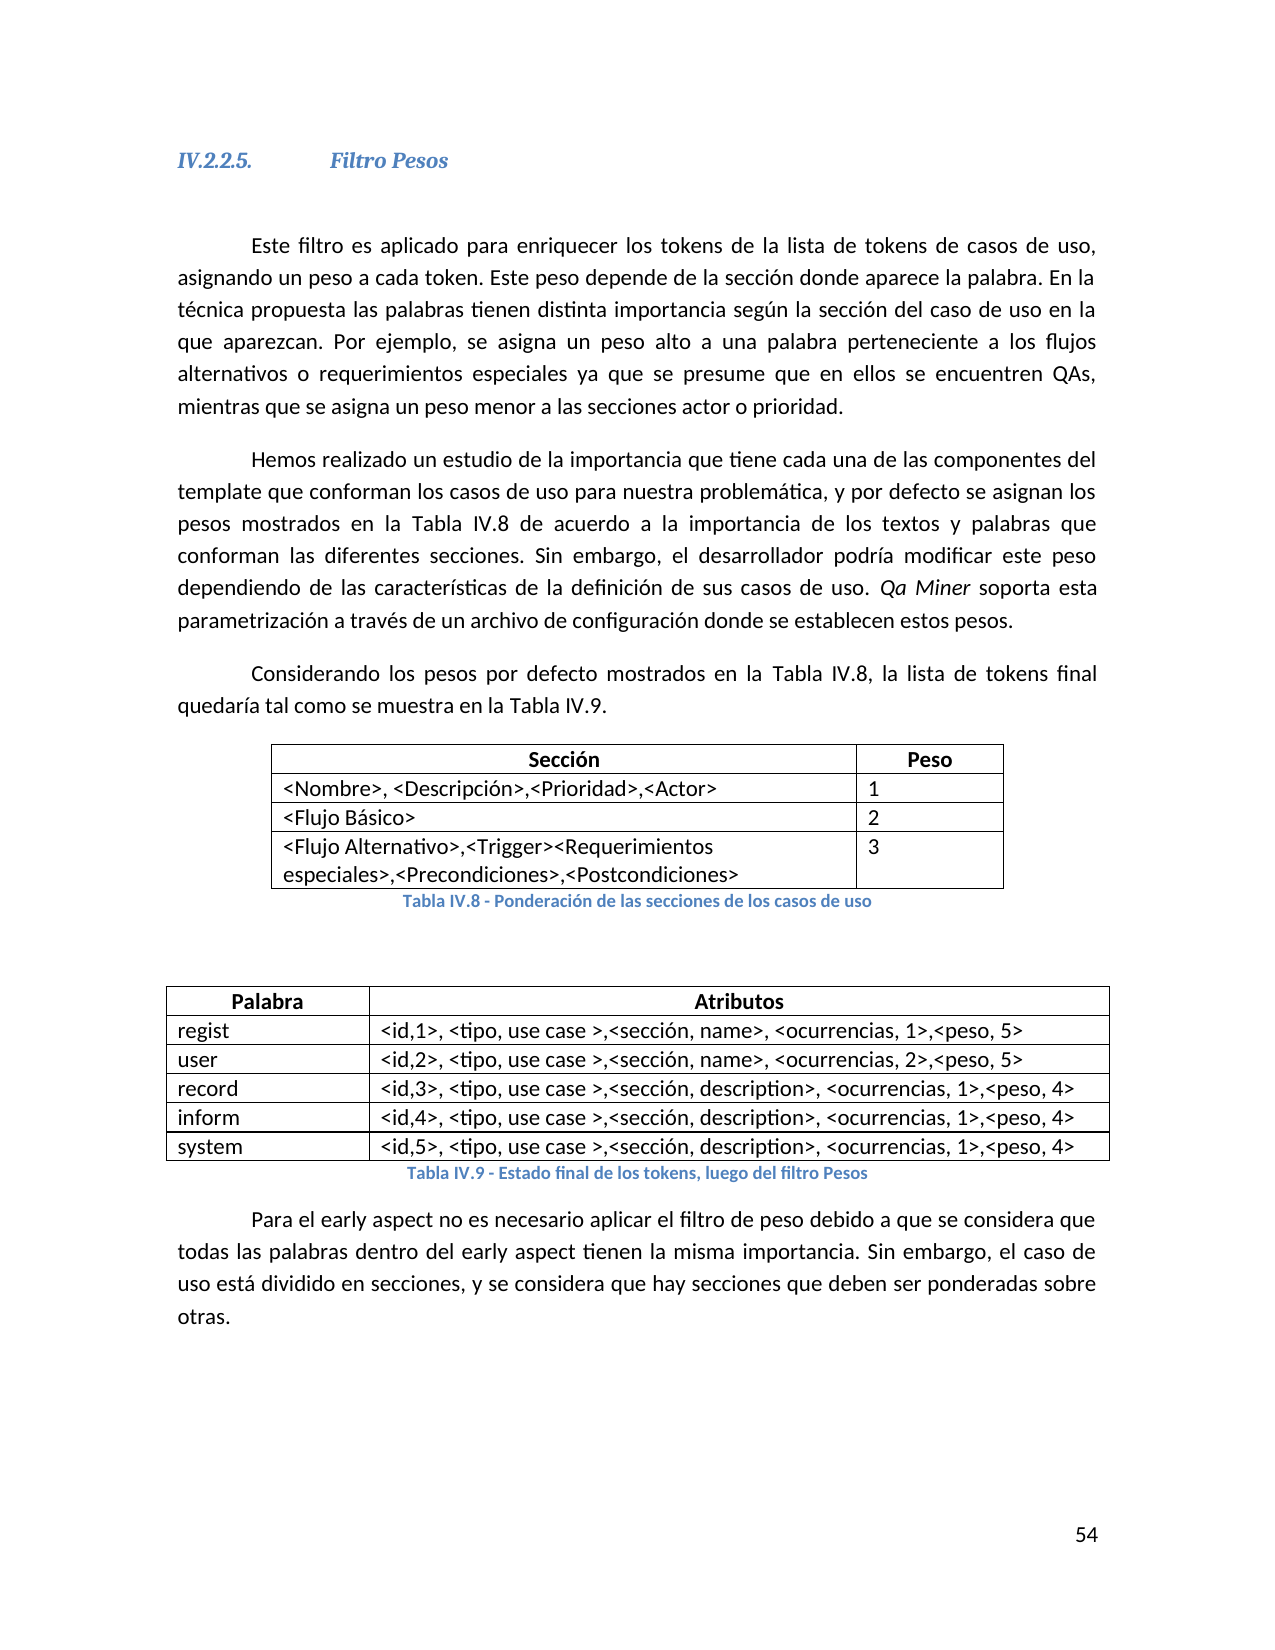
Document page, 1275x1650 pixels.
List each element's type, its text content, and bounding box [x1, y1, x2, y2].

table_cell <Nombre>, <Descripción>,<Prioridad>,<Actor> [272, 774, 856, 802]
table_cell <id,4>, <tipo, use case >,<sección, description>, <ocurrencias, 1>,<peso, 4> [370, 1103, 1109, 1131]
table_cell <id,3>, <tipo, use case >,<sección, description>, <ocurrencias, 1>,<peso, 4> [370, 1074, 1109, 1102]
text Para el early aspect no es necesario aplicar el filtro de peso debido a que se considera que todas las palabras dentro del early aspect tienen la misma importancia. Sin embargo, el caso de uso está dividido en secciones, y se considera que hay secciones que deben ser ponderadas sobre otras. [177, 1205, 1098, 1330]
table_cell <id,2>, <tipo, use case >,<sección, name>, <ocurrencias, 2>,<peso, 5> [370, 1045, 1109, 1073]
subtitle Filtro Pesos [177, 148, 1098, 174]
table_cell <Flujo Básico> [272, 803, 856, 831]
table_cell user [167, 1045, 369, 1073]
text Hemos realizado un estudio de la importancia que tiene cada una de las componentes del template que conforman los casos de uso para nuestra problemática, y por defecto se asignan los pesos mostrados en la Tabla IV.8 de acuerdo a la importancia de los textos y palabras que conforman las diferentes secciones. Sin embargo, el desarrollador podría modificar este peso dependiendo de las características de la definición de sus casos de uso. Qa Miner soporta esta parametrización a través de un archivo de configuración donde se establecen estos pesos. [177, 445, 1098, 634]
table_cell <id,5>, <tipo, use case >,<sección, description>, <ocurrencias, 1>,<peso, 4> [370, 1133, 1109, 1160]
text Este filtro es aplicado para enriquecer los tokens de la lista de tokens de casos de uso, asignando un peso a cada token. Este peso depende de la sección donde aparece la palabra. En la técnica propuesta las palabras tienen distinta importancia según la sección del caso de uso en la que aparezcan. Por ejemplo, se asigna un peso alto a una palabra perteneciente a los flujos alternativos o requerimientos especiales ya que se presume que en ellos se encuentren QAs, mientras que se asigna un peso menor a las secciones actor o prioridad. [177, 231, 1098, 420]
table_cell 2 [857, 803, 1003, 831]
table_cell regist [167, 1016, 369, 1044]
table_cell <id,1>, <tipo, use case >,<sección, name>, <ocurrencias, 1>,<peso, 5> [370, 1016, 1109, 1044]
table_cell <Flujo Alternativo>,<Trigger><Requerimientos especiales>,<Precondiciones>,<Postcondiciones> [272, 832, 856, 888]
table_cell inform [167, 1103, 369, 1131]
table_cell 1 [857, 774, 1003, 802]
table_cell record [167, 1074, 369, 1102]
table_header Peso [857, 745, 1003, 773]
text Considerando los pesos por defecto mostrados en la Tabla IV.8, la lista de tokens final quedaría tal como se muestra en la Tabla IV.9. [177, 659, 1098, 719]
table_header Atributos [370, 987, 1109, 1015]
table_header Palabra [167, 987, 369, 1015]
table_cell 3 [857, 832, 1003, 888]
table_header Sección [272, 745, 856, 773]
table_cell system [167, 1133, 369, 1160]
